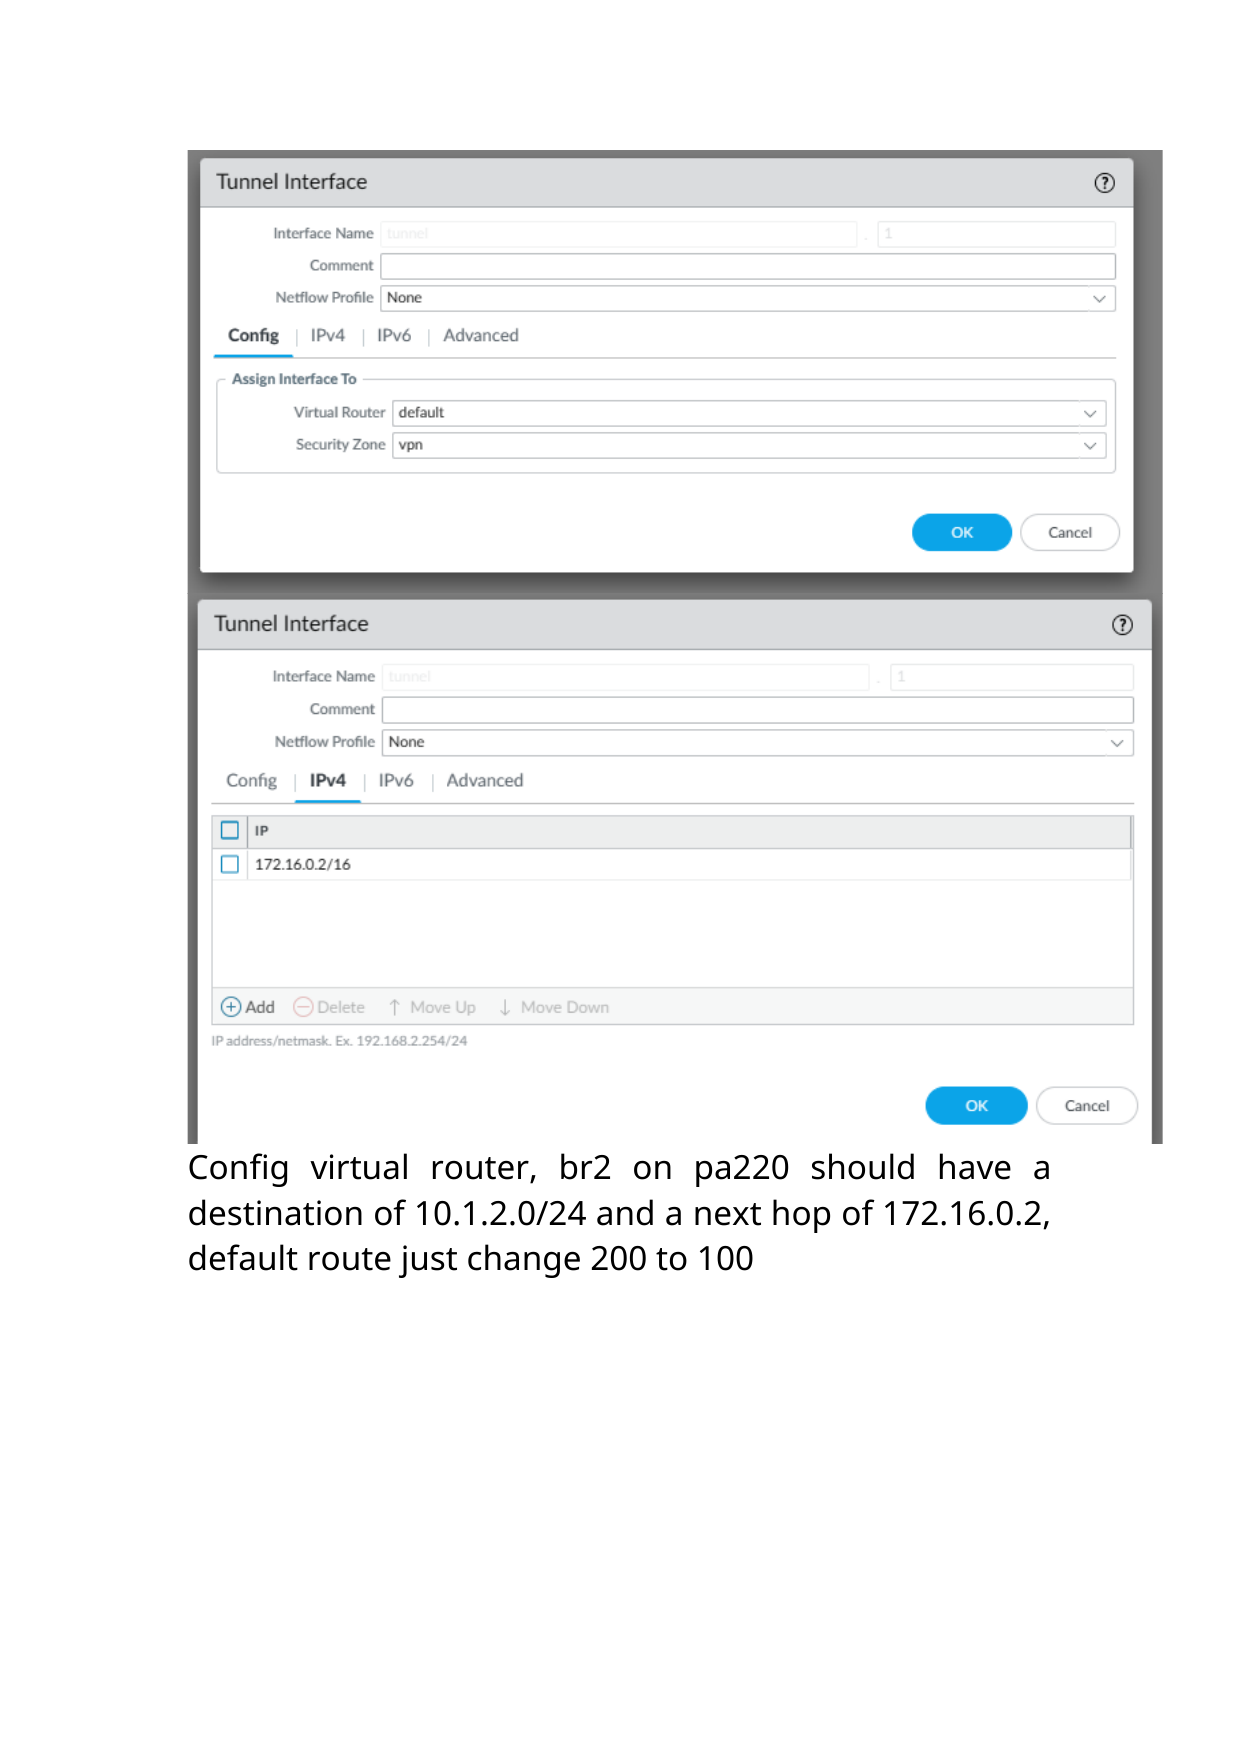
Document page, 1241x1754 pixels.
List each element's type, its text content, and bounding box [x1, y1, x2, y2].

text Config virtual router, br2 on pa220 should have a destination of 10.1.2.0/24 and a next hop of 172.16.0.2, default route just change 200 to 100 [187, 1144, 1053, 1280]
picture [187, 150, 1163, 1144]
